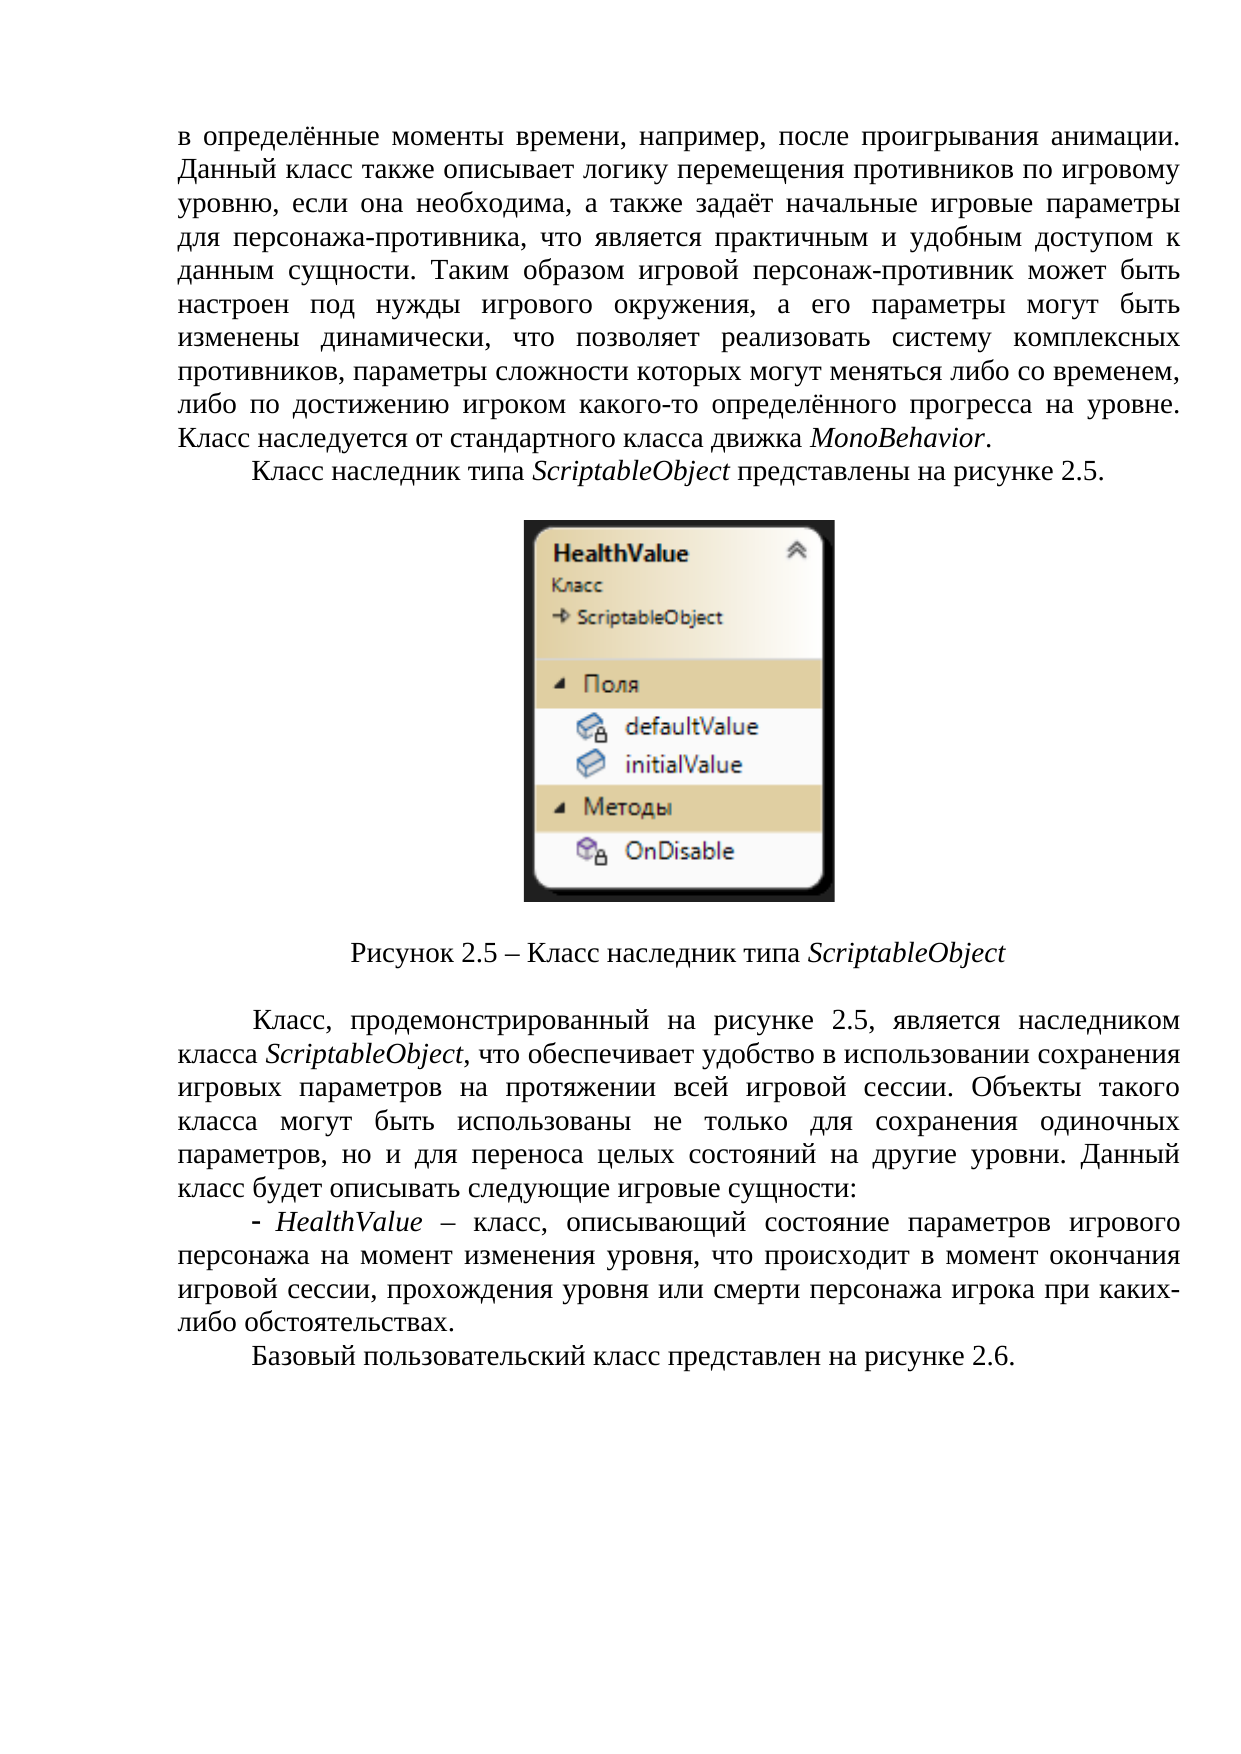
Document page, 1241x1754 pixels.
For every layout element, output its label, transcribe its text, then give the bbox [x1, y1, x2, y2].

picture [523, 520, 835, 902]
list Базовый пользовательский класс представлен на рисунке 2.6. [177, 1338, 1181, 1371]
text Рисунок 2.5 – Класс наследник типа ScriptableObject [177, 935, 1181, 969]
text Класс, продемонстрированный на рисунке 2.5, является наследником класса ScriptableObject, что обеспечивает удобство в использовании сохранения игровых параметров на протяжении всей игровой сессии. Объекты такого класса могут быть использованы не только для сохранения одиночных параметров, но и для переноса целых состояний на другие уровни. Данный класс будет описывать следующие игровые сущности: [177, 1002, 1181, 1204]
list HealthValue – класс, описывающий состояние параметров игрового персонажа на момент изменения уровня, что происходит в момент окончания игровой сессии, прохождения уровня или смерти персонажа игрока при каких-либо обстоятельствах. [177, 1204, 1181, 1338]
list Класс наследник типа ScriptableObject представлены на рисунке 2.5. [177, 453, 1181, 487]
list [177, 118, 1181, 453]
